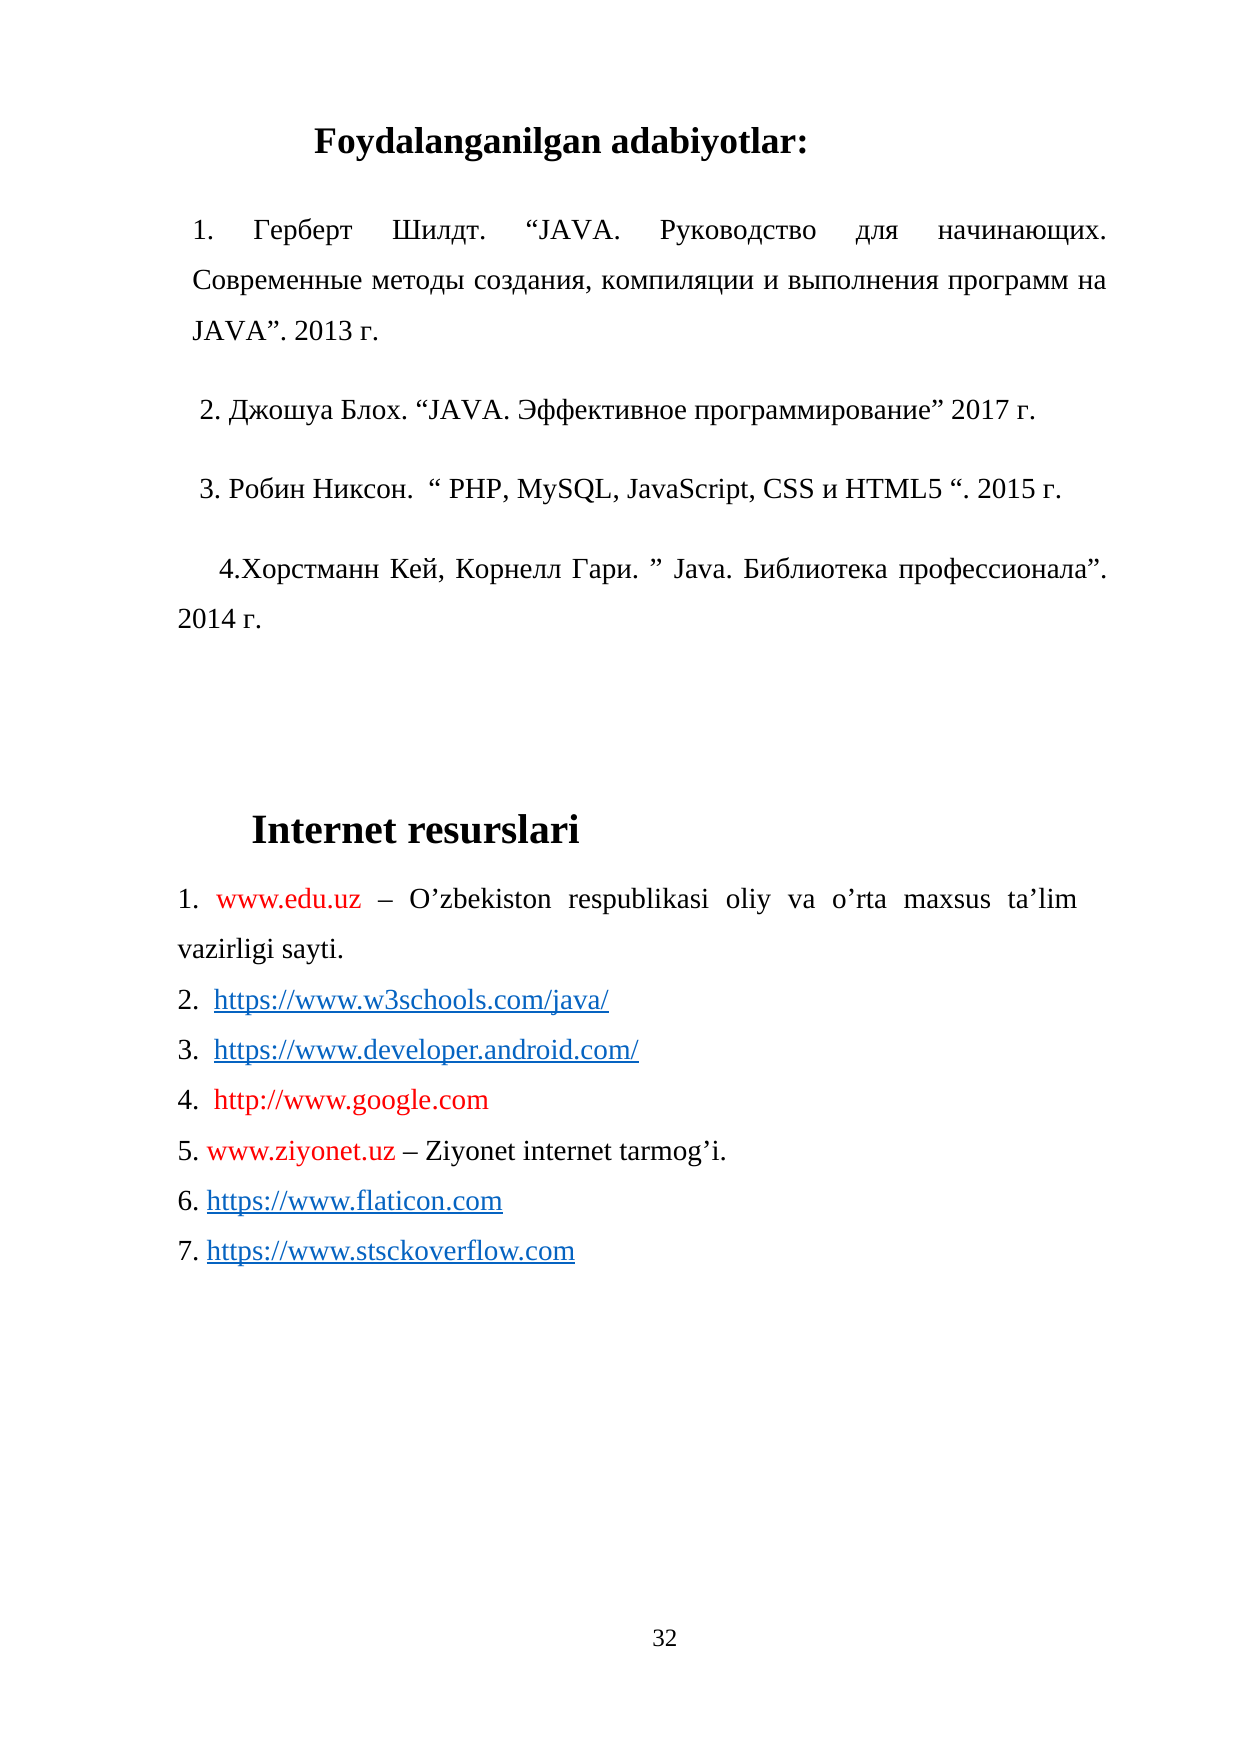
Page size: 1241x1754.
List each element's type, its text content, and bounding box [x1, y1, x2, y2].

text 3. Робин Никсон. “ PHP, MySQL, JavaScript, CSS и HTML5 “. 2015 г. [177, 472, 1107, 505]
text Foydalanganilgan adabiyotlar: [192, 118, 1107, 161]
text 1. www.edu.uz – O’zbekiston respublikasi oliy va o’rta maxsus ta’lim vazirligi sayti. [177, 881, 1078, 965]
text 5. www.ziyonet.uz – Ziyonet internet tarmog’i. [177, 1133, 1152, 1166]
text 4.Хорстманн Кей, Корнелл Гари. ” Java. Библиотека профессионала”. 2014 г. [177, 551, 1107, 635]
text 2. Джошуа Блох. “JAVA. Эффективное программирование” 2017 г. [192, 392, 1107, 426]
text 7. https://www.stsckoverflow.com [177, 1233, 1152, 1267]
text 1. Герберт Шилдт. “JAVA. Руководство для начинающих. Современные методы создания, компиляции и выполнения программ на JAVA”. 2013 г. [192, 212, 1107, 346]
text 6. https://www.flaticon.com [177, 1183, 1152, 1217]
text 2. https://www.w3schools.com/java/ 3. https://www.developer.android.com/ 4. http://www.google.com [177, 982, 1078, 1116]
subtitle Intеrnеt resurslari [177, 804, 1152, 852]
